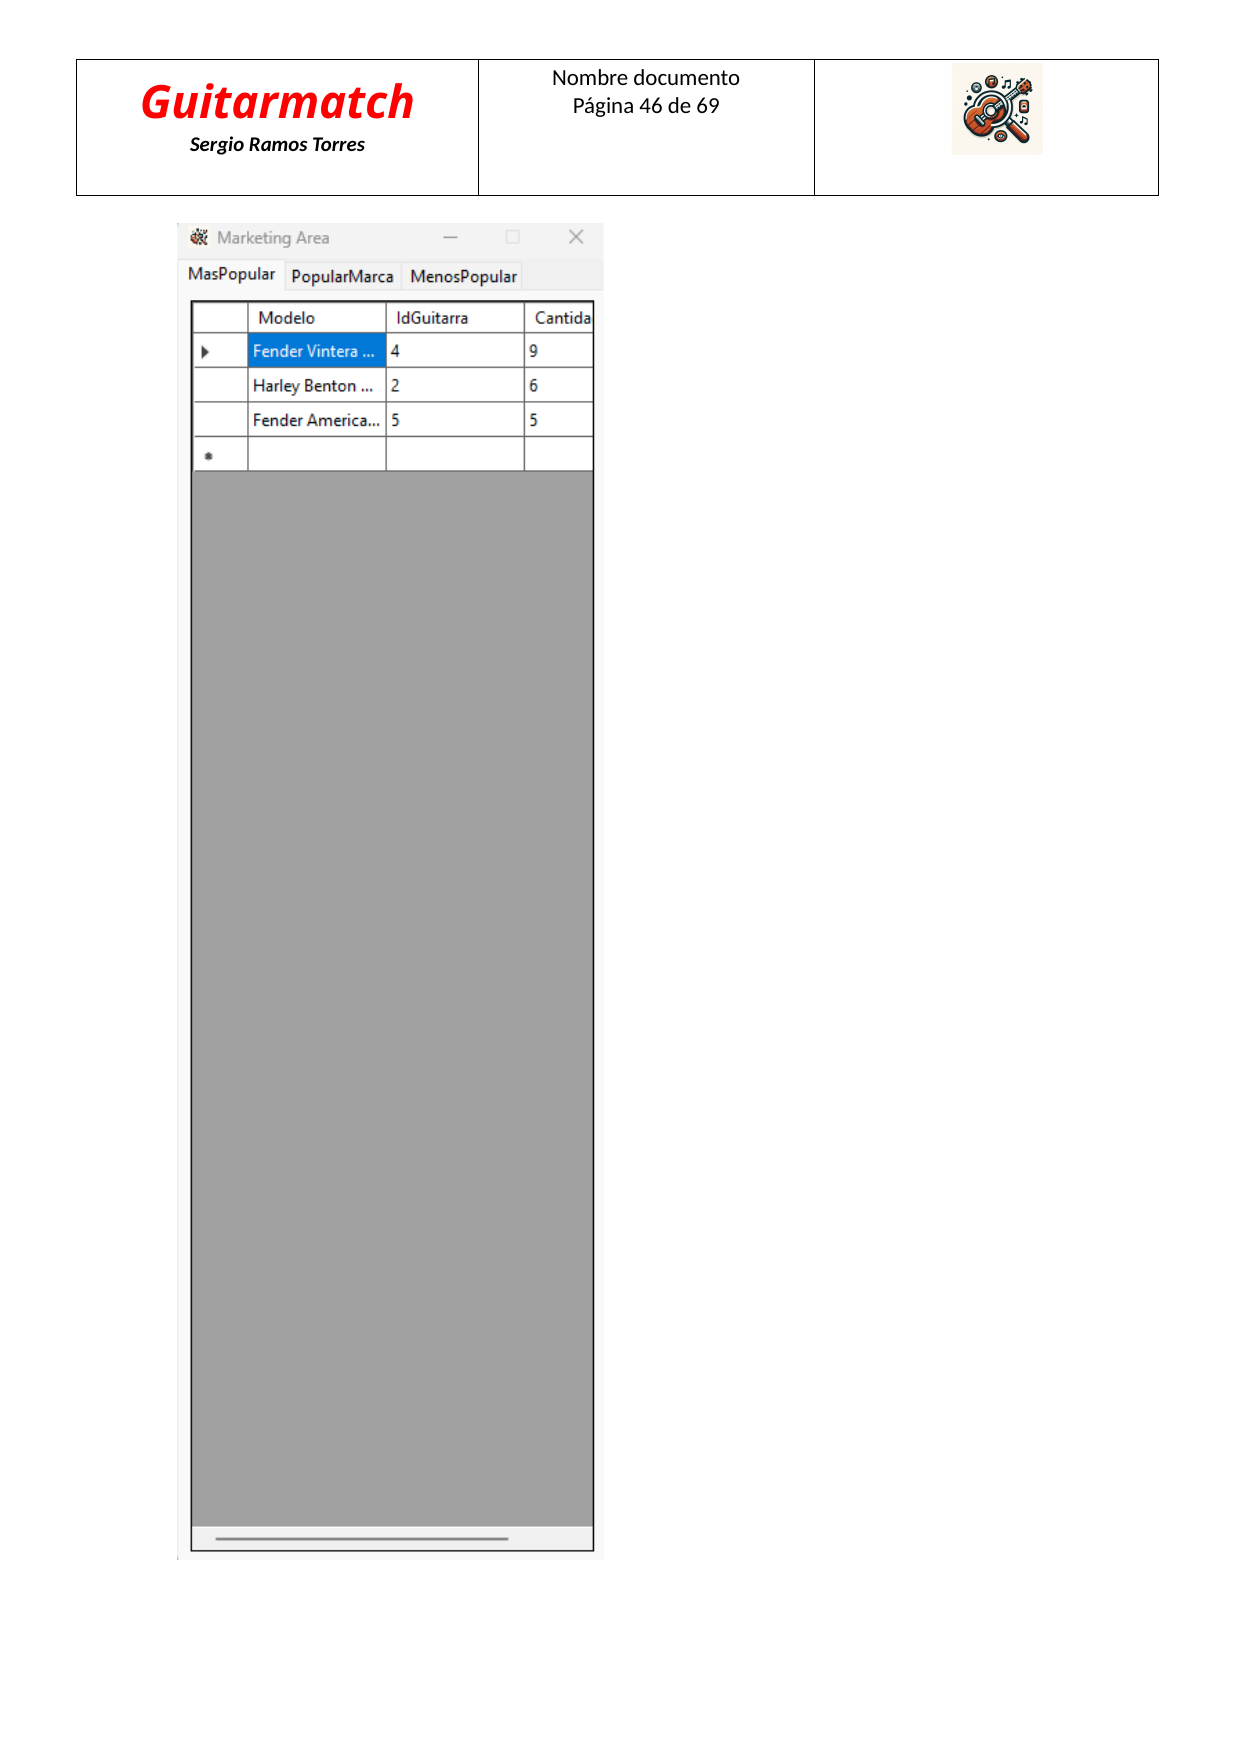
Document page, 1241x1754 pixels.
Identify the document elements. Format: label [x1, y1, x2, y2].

picture [177, 223, 604, 1560]
picture [951, 63, 1043, 155]
